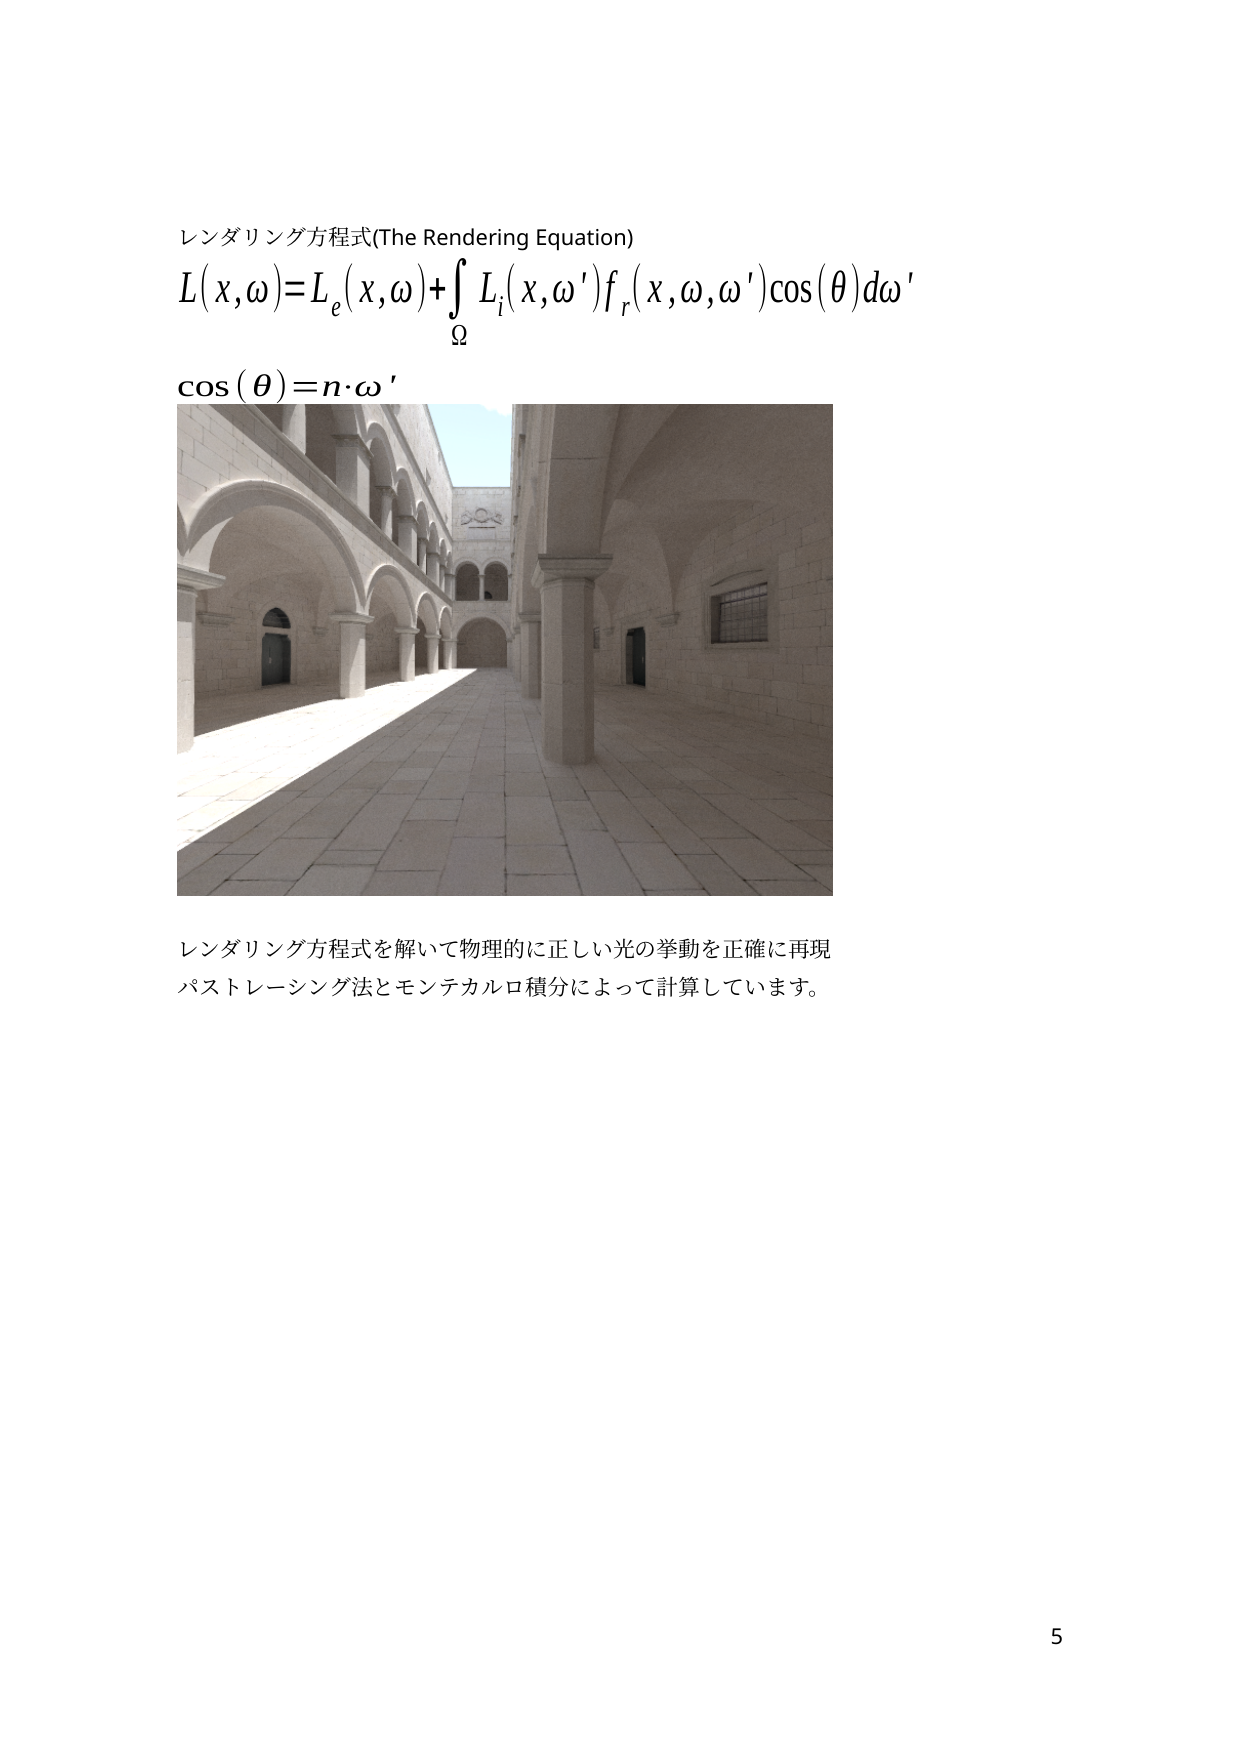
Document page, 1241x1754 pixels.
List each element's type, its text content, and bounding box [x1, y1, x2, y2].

text パストレーシング法とモンテカルロ積分によって計算しています。 [177, 967, 1063, 1004]
picture [177, 404, 833, 896]
text レンダリング方程式(The Rendering Equation) [177, 217, 1063, 254]
text レンダリング方程式を解いて物理的に正しい光の挙動を正確に再現 [177, 929, 1063, 967]
